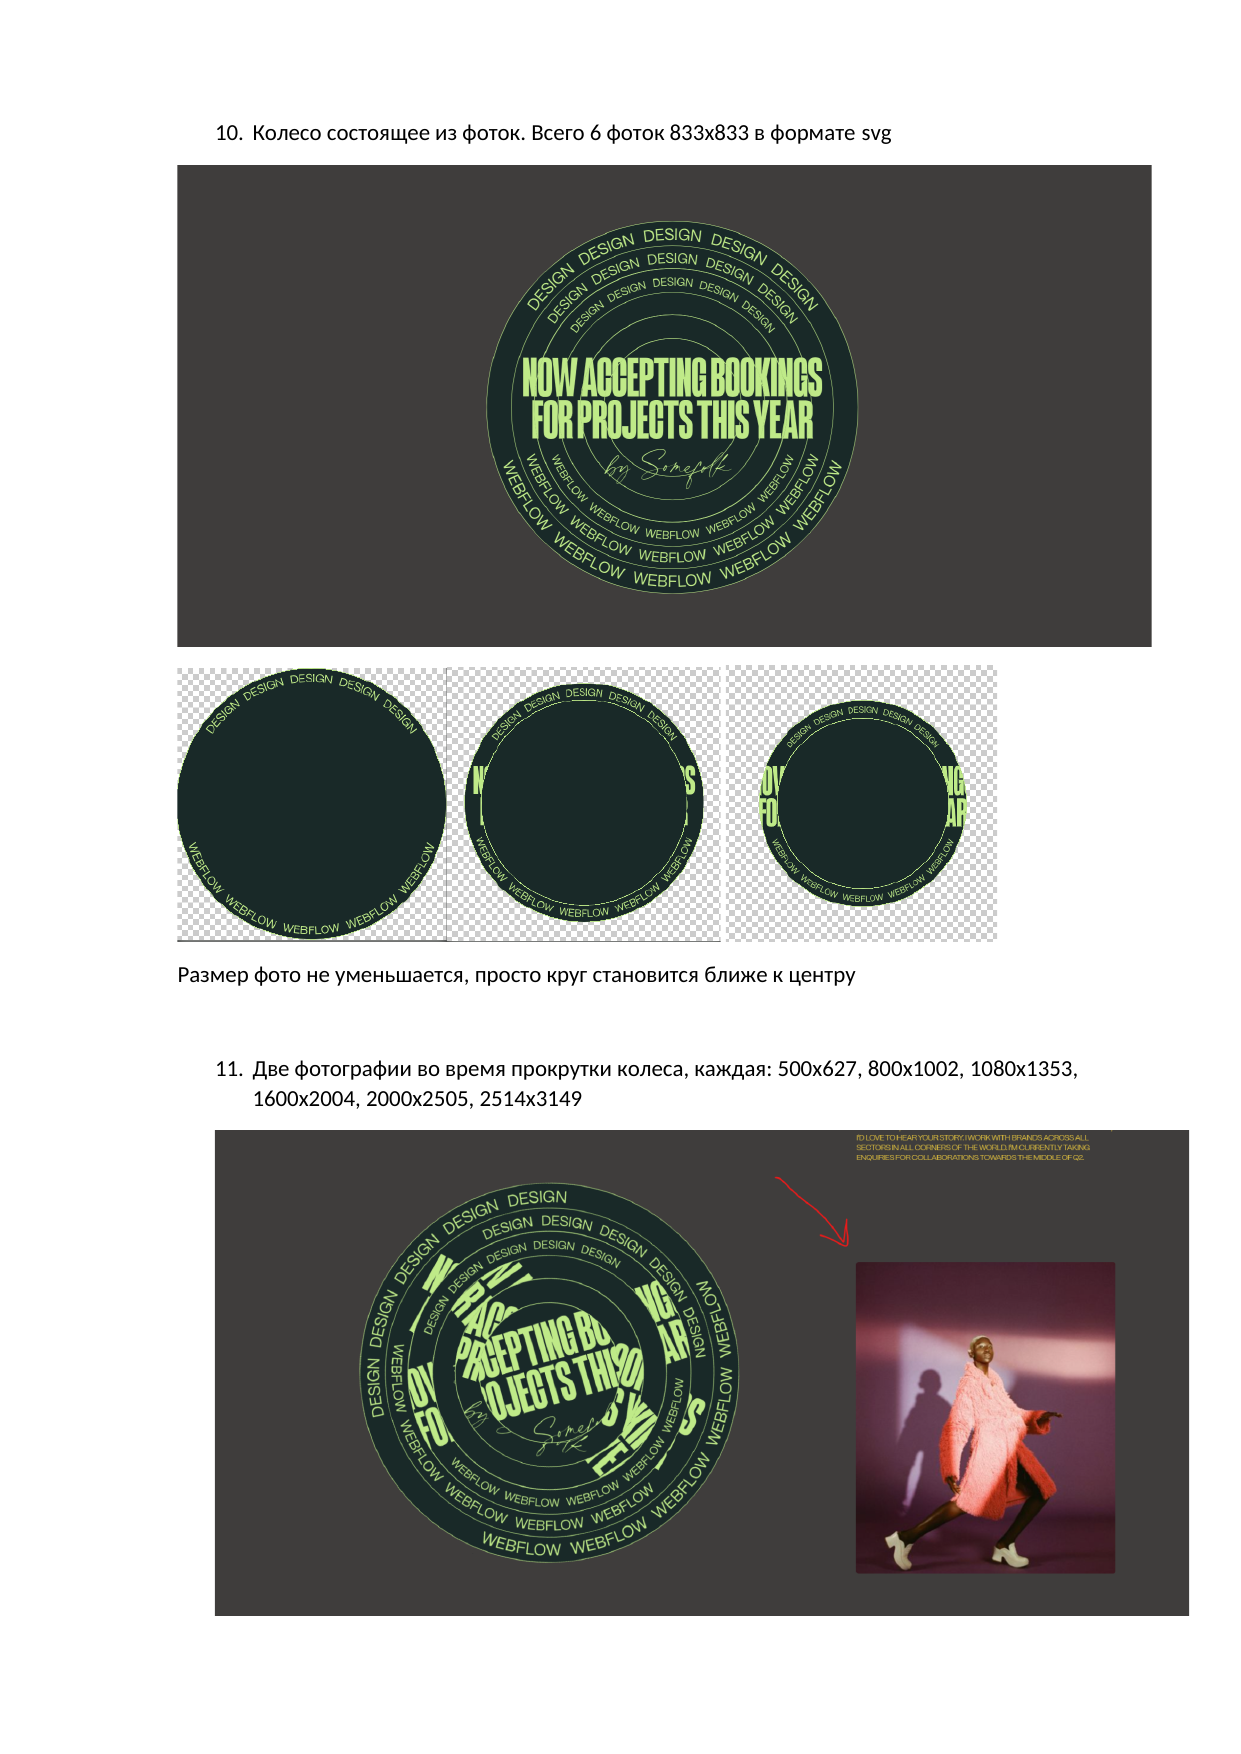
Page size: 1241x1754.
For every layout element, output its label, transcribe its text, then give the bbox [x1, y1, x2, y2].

text Размер фото не уменьшается, просто круг становится ближе к центру [177, 960, 1152, 988]
picture [214, 1130, 1190, 1616]
picture [177, 667, 721, 942]
list Колесо состоящее из фоток. Всего 6 фоток 833х833 в формате svg [215, 118, 1152, 146]
picture [177, 165, 1152, 647]
list Две фотографии во время прокрутки колеса, каждая: 500х627, 800х1002, 1080х1353, 1600х2004, 2000х2505, 2514х3149 [215, 1054, 1152, 1112]
picture [725, 665, 998, 942]
